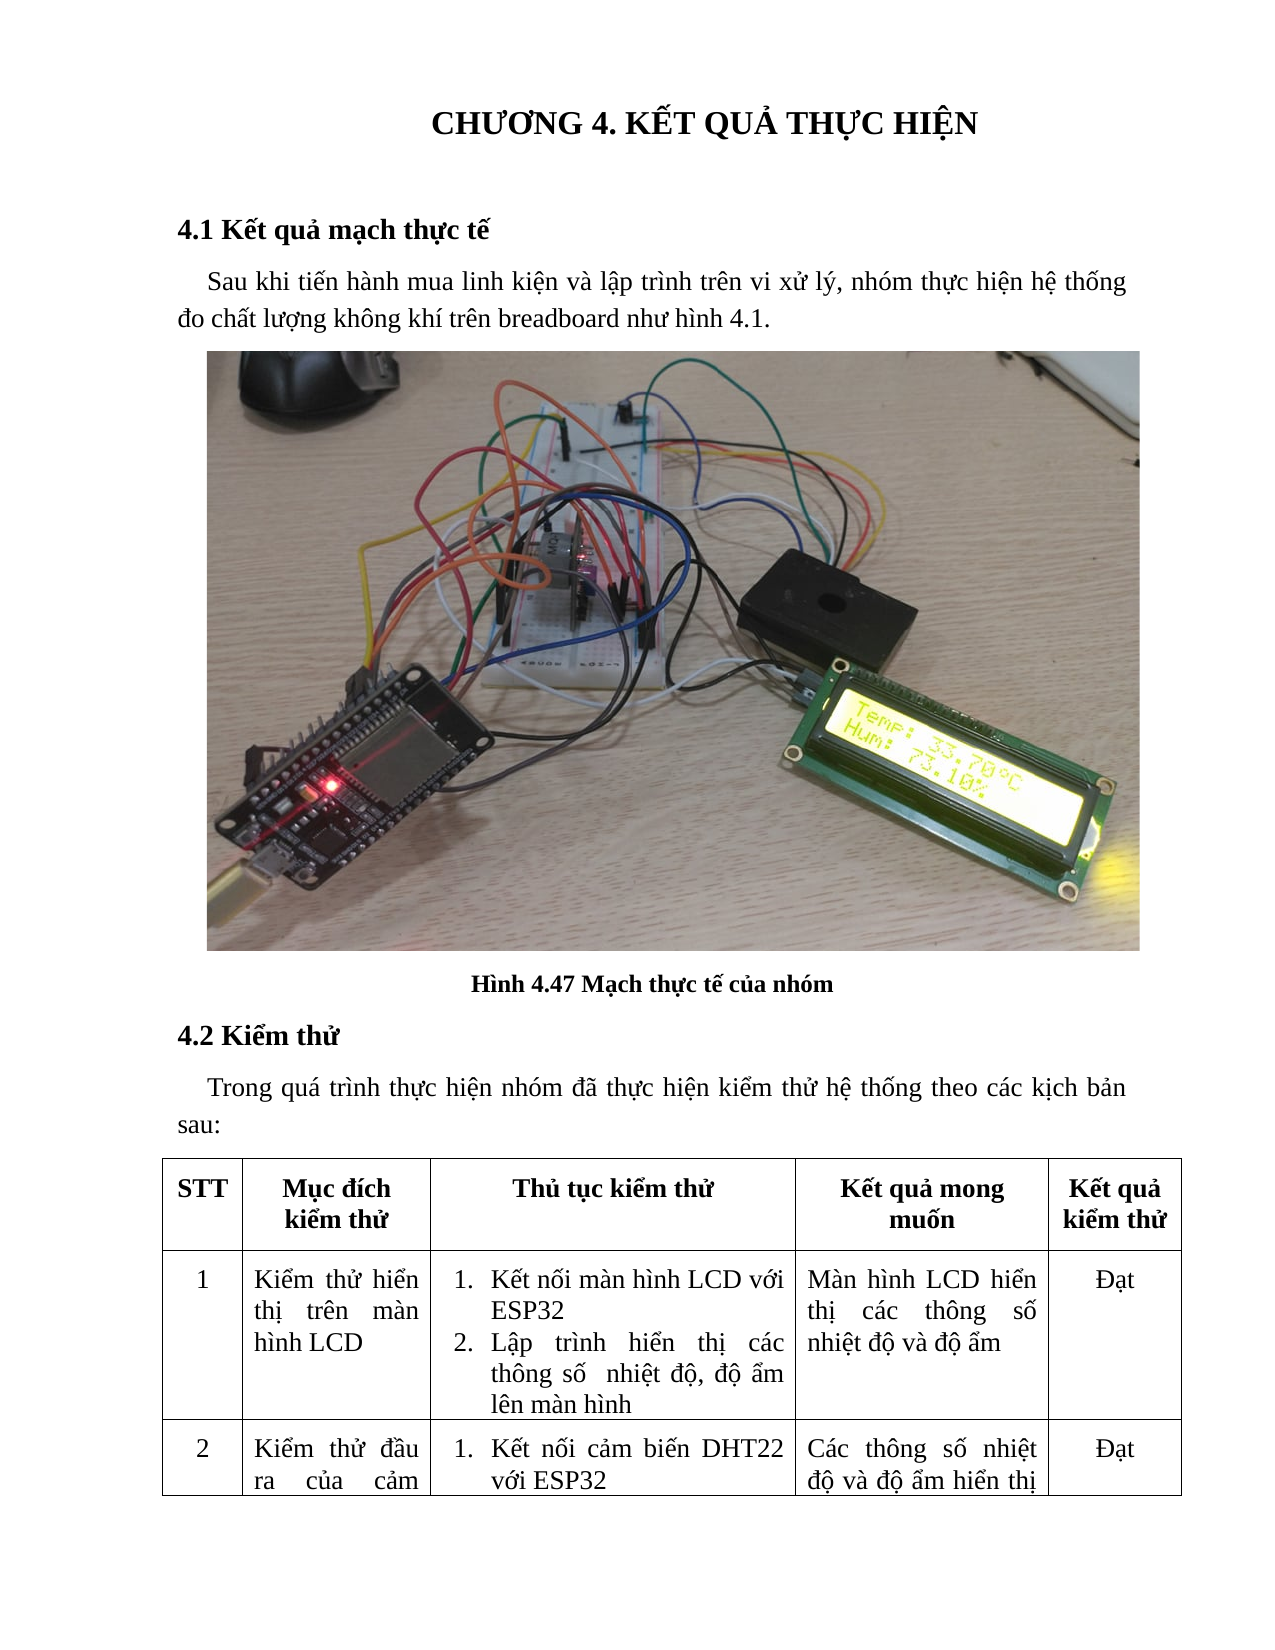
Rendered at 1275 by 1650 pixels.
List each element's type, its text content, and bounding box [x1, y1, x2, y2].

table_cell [431, 1420, 795, 1495]
table_cell Đạt [1049, 1420, 1181, 1495]
table_header Kết quả kiểm thử [1049, 1159, 1181, 1250]
picture [206, 351, 1140, 951]
table_cell Kết nối màn hình LCD với ESP32 Lập trình hiển thị các thông số nhiệt độ, độ ẩm lên màn hình [431, 1251, 795, 1419]
subtitle 4.2 Kiểm thử [177, 1018, 1127, 1052]
table_cell 1 [163, 1251, 242, 1419]
table_header STT [163, 1159, 242, 1250]
table_cell 2 [163, 1420, 242, 1495]
text Trong quá trình thực hiện nhóm đã thực hiện kiểm thử hệ thống theo các kịch bản sau: [177, 1071, 1127, 1140]
table_cell Màn hình LCD hiển thị các thông số nhiệt độ và độ ẩm [796, 1251, 1048, 1419]
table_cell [796, 1420, 1048, 1495]
table_header Thủ tục kiểm thử [431, 1159, 795, 1250]
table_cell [243, 1420, 430, 1495]
table_header Kết quả mong muốn [796, 1159, 1048, 1250]
subtitle 4.1 Kết quả mạch thực tế [177, 212, 1127, 245]
table_header Mục đích kiểm thử [243, 1159, 430, 1250]
text Sau khi tiến hành mua linh kiện và lập trình trên vi xử lý, nhóm thực hiện hệ thống đo chất lượng không khí trên breadboard như hình 4.1. [177, 264, 1127, 333]
table_cell Đạt [1049, 1251, 1181, 1419]
table_cell Kiểm thử hiển thị trên màn hình LCD [243, 1251, 430, 1419]
subtitle CHƯƠNG 4. KẾT QUẢ THỰC HIỆN [282, 103, 1127, 142]
